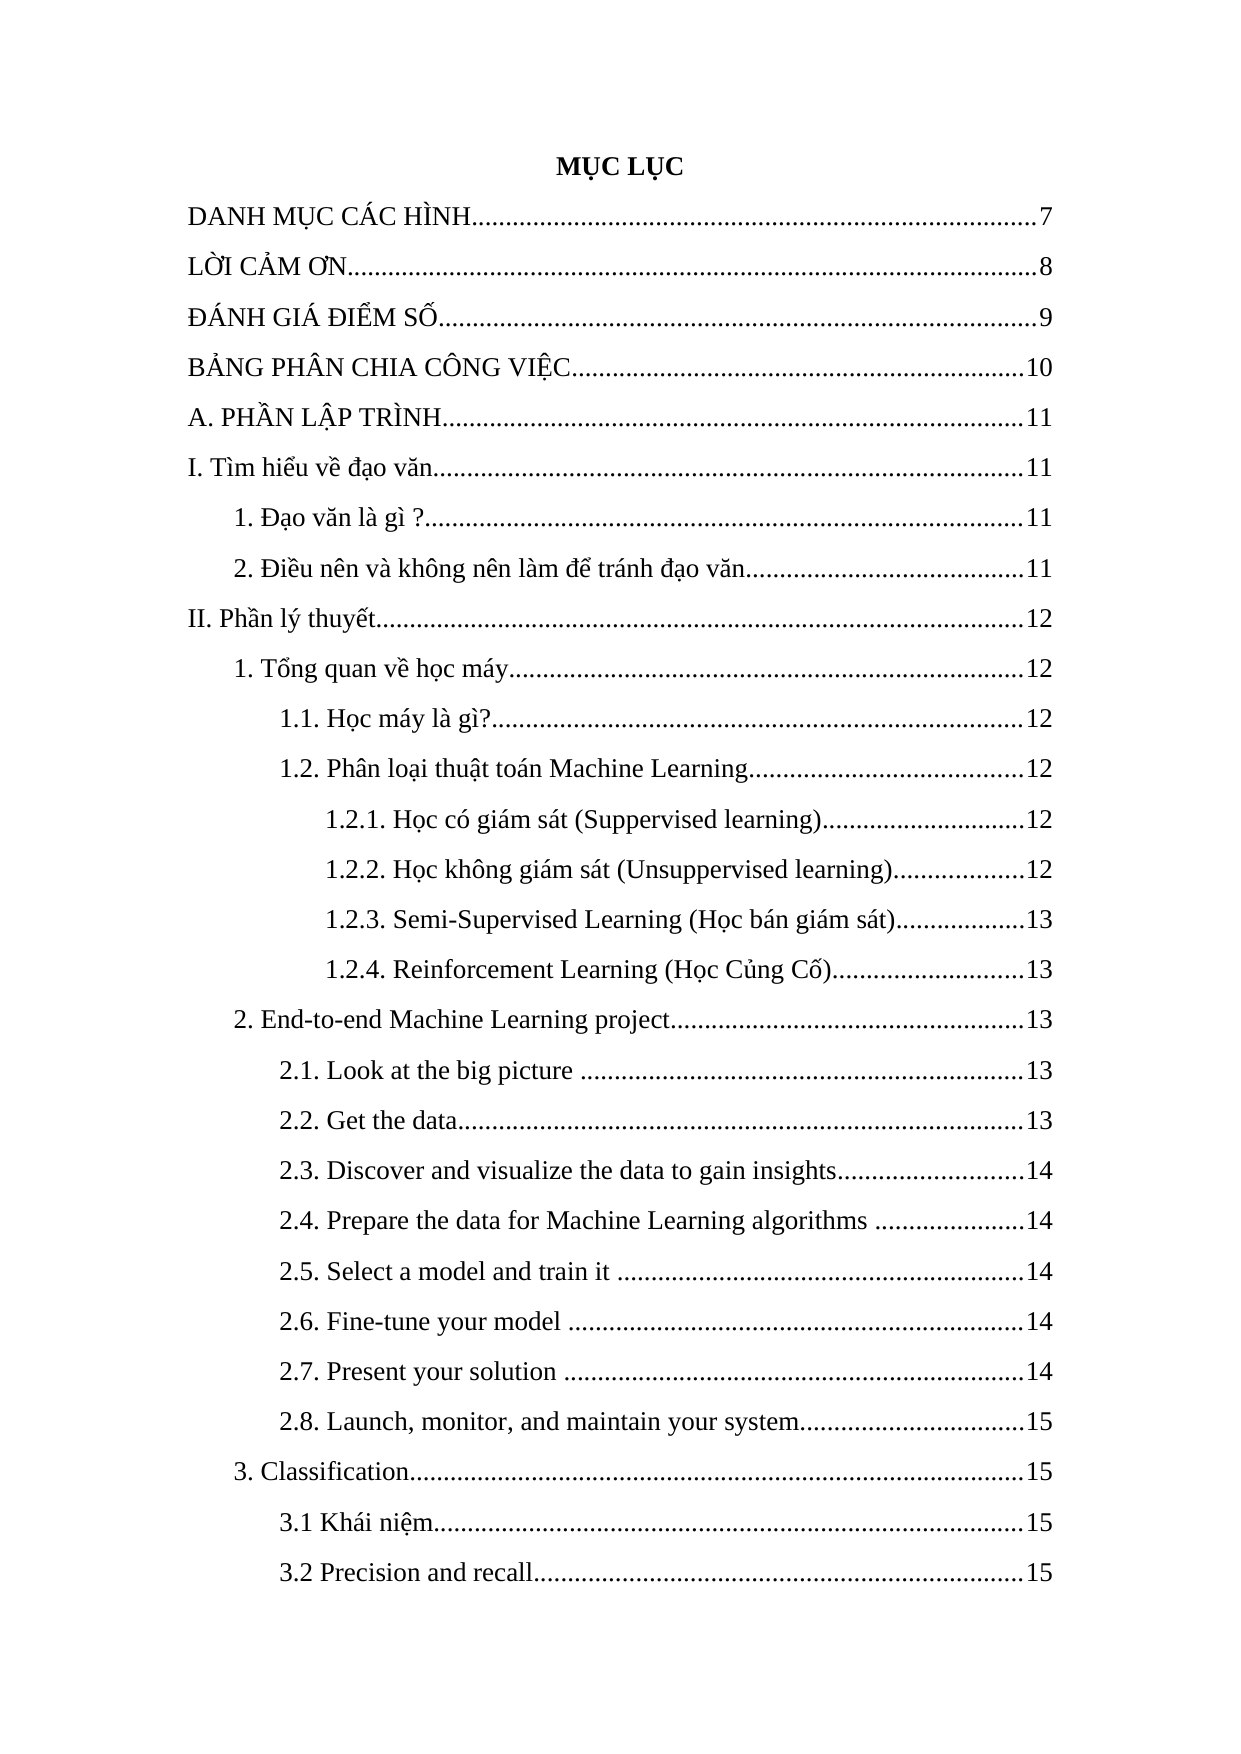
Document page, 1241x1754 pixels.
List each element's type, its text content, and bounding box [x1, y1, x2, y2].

text 1.2.4. Reinforcement Learning (Học Củng Cố) 13 [325, 953, 1053, 984]
text 1.1. Học máy là gì? 12 [279, 702, 1053, 733]
text LỜI CẢM ƠN 8 [187, 250, 1053, 282]
text 2. End-to-end Machine Learning project 13 [233, 1003, 1053, 1035]
text 2.5. Select a model and train it 14 [279, 1254, 1053, 1286]
text DANH MỤC CÁC HÌNH 7 [187, 200, 1053, 231]
text 1. Đạo văn là gì ? 11 [233, 501, 1053, 533]
text 1.2. Phân loại thuật toán Machine Learning 12 [279, 752, 1053, 784]
text 2.2. Get the data 13 [279, 1104, 1053, 1135]
text 1. Tổng quan về học máy 12 [233, 652, 1053, 683]
text 2.7. Present your solution 14 [279, 1355, 1053, 1386]
text 1.2.2. Học không giám sát (Unsuppervised learning) 12 [325, 853, 1053, 884]
text MỤC LỤC [187, 150, 1053, 181]
text 2.8. Launch, monitor, and maintain your system. 15 [279, 1405, 1053, 1436]
text 3.2 Precision and recall 15 [279, 1556, 1053, 1587]
text 2. Điều nên và không nên làm để tránh đạo văn 11 [233, 552, 1053, 583]
text 2.3. Discover and visualize the data to gain insights 14 [279, 1154, 1053, 1185]
text 1.2.1. Học có giám sát (Suppervised learning) 12 [325, 803, 1053, 834]
text 2.6. Fine-tune your model 14 [279, 1305, 1053, 1336]
text II. Phần lý thuyết 12 [187, 602, 1053, 633]
text 3.1 Khái niệm 15 [279, 1506, 1053, 1537]
text 2.1. Look at the big picture 13 [279, 1054, 1053, 1085]
text A. PHẦN LẬP TRÌNH 11 [187, 401, 1053, 432]
text I. Tìm hiểu về đạo văn 11 [187, 451, 1053, 482]
text 3. Classification 15 [233, 1455, 1053, 1487]
text 1.2.3. Semi-Supervised Learning (Học bán giám sát) 13 [325, 903, 1053, 934]
text 2.4. Prepare the data for Machine Learning algorithms 14 [279, 1204, 1053, 1236]
text ĐÁNH GIÁ ĐIỂM SỐ 9 [187, 301, 1053, 332]
text BẢNG PHÂN CHIA CÔNG VIỆC 10 [187, 351, 1053, 382]
